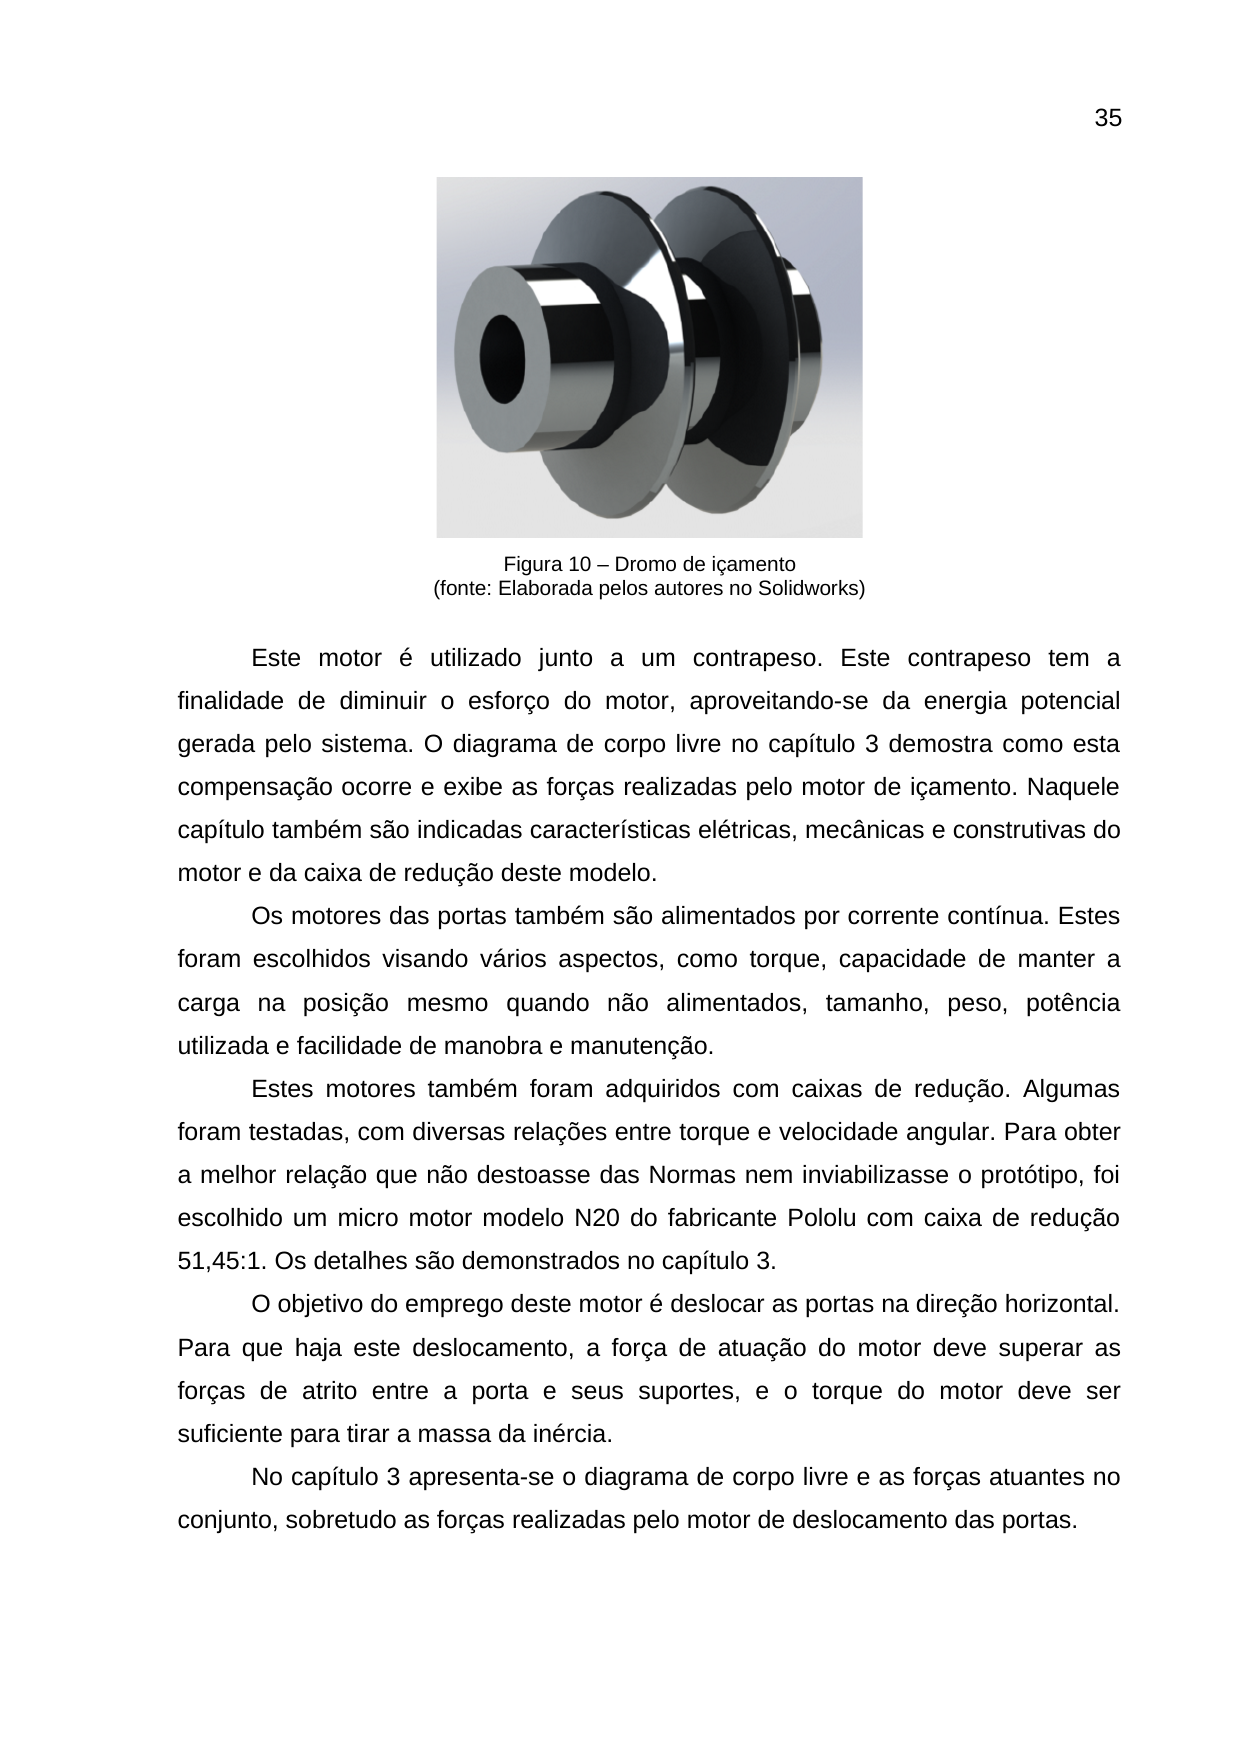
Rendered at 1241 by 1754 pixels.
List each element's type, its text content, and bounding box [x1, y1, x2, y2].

picture [436, 177, 863, 538]
text (fonte: Elaborada pelos autores no Solidworks) [177, 576, 1122, 599]
text Estes motores também foram adquiridos com caixas de redução. Algumas foram testadas, com diversas relações entre torque e velocidade angular. Para obter a melhor relação que não destoasse das Normas nem inviabilizasse o protótipo, foi escolhido um micro motor modelo N20 do fabricante Pololu com caixa de redução 51,45:1. Os detalhes são demonstrados no capítulo 3. [177, 1074, 1122, 1275]
text Este motor é utilizado junto a um contrapeso. Este contrapeso tem a finalidade de diminuir o esforço do motor, aproveitando-se da energia potencial gerada pelo sistema. O diagrama de corpo livre no capítulo 3 demostra como esta compensação ocorre e exibe as forças realizadas pelo motor de içamento. Naquele capítulo também são indicadas características elétricas, mecânicas e construtivas do motor e da caixa de redução deste modelo. [177, 643, 1122, 887]
text No capítulo 3 apresenta-se o diagrama de corpo livre e as forças atuantes no conjunto, sobretudo as forças realizadas pelo motor de deslocamento das portas. [177, 1462, 1122, 1534]
text Os motores das portas também são alimentados por corrente contínua. Estes foram escolhidos visando vários aspectos, como torque, capacidade de manter a carga na posição mesmo quando não alimentados, tamanho, peso, potência utilizada e facilidade de manobra e manutenção. [177, 901, 1122, 1059]
text Figura 10 – Dromo de içamento [177, 552, 1122, 576]
text O objetivo do emprego deste motor é deslocar as portas na direção horizontal. Para que haja este deslocamento, a força de atuação do motor deve superar as forças de atrito entre a porta e seus suportes, e o torque do motor deve ser suficiente para tirar a massa da inércia. [177, 1289, 1122, 1448]
